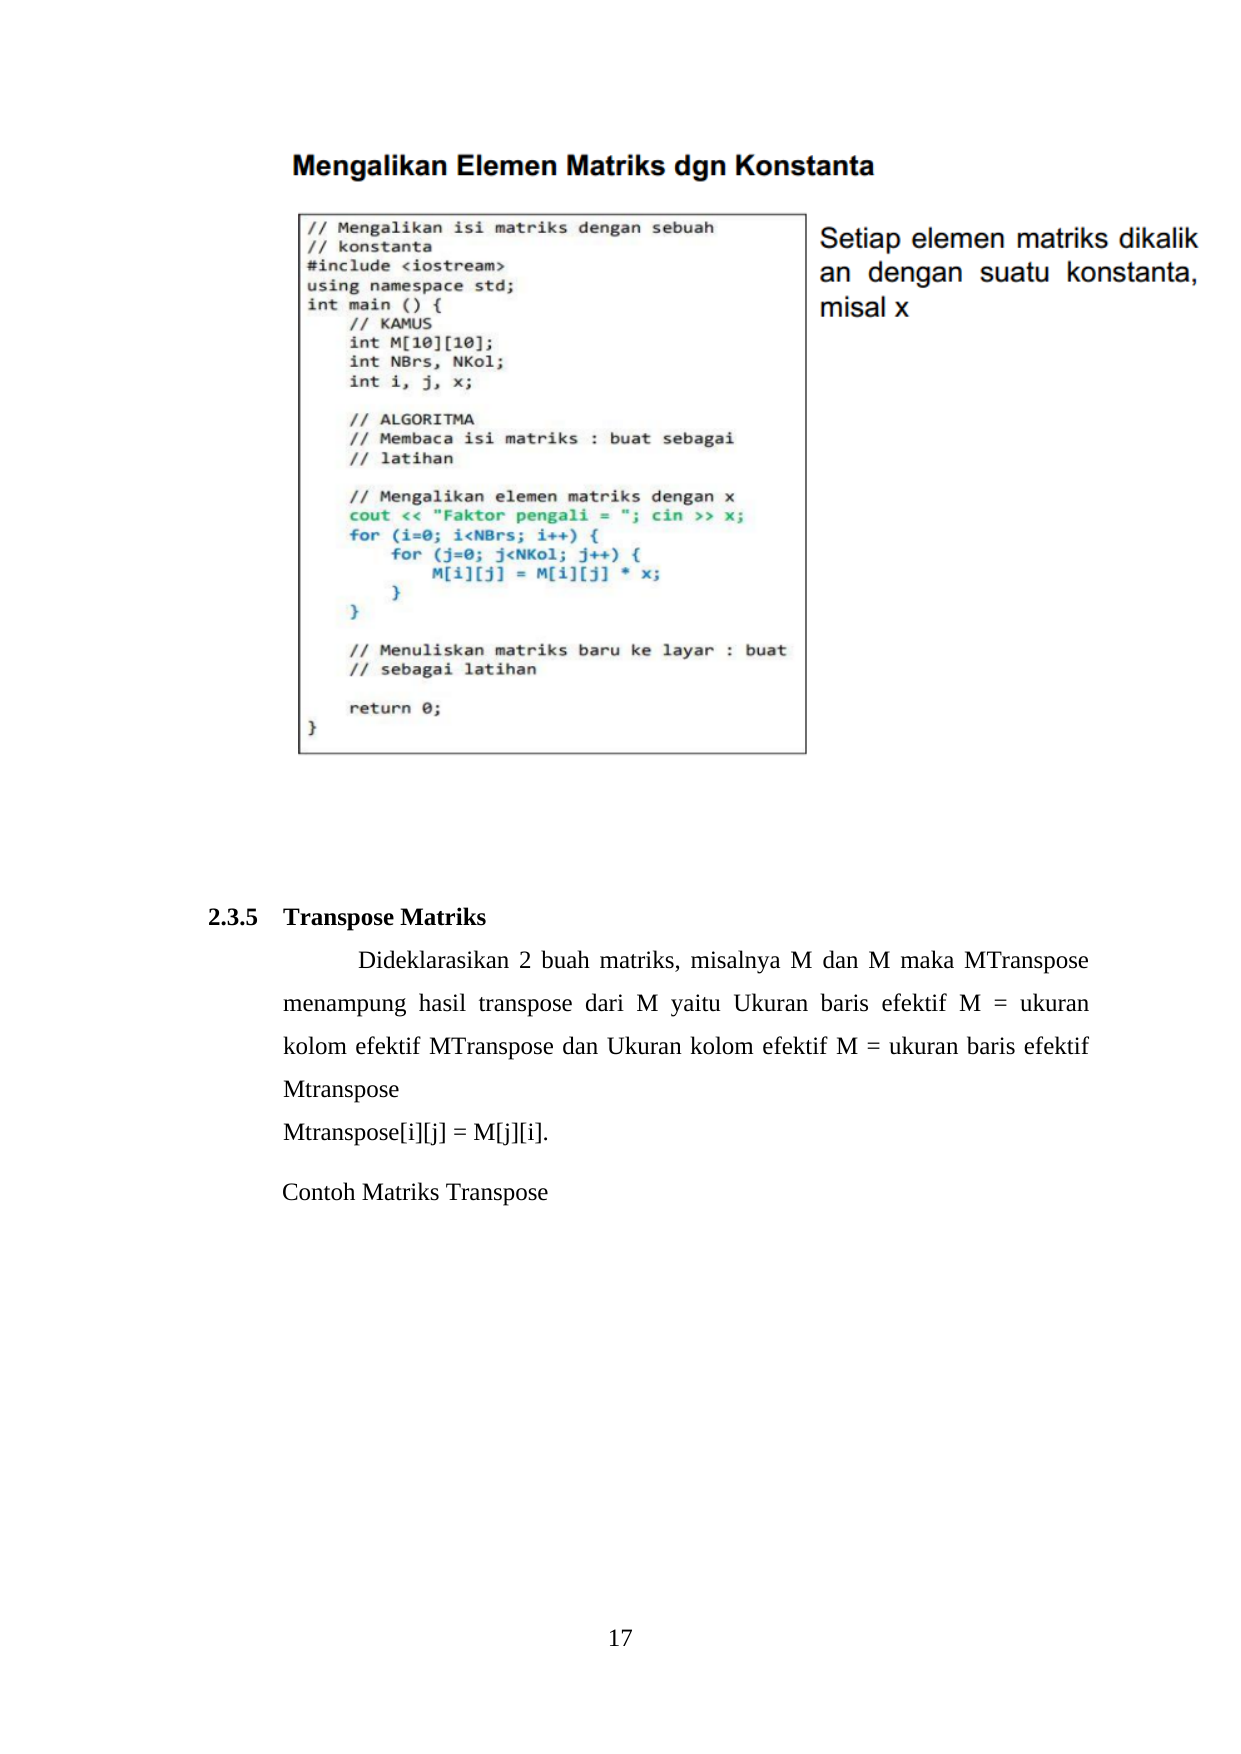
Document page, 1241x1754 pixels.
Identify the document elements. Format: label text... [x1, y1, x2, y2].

text Dideklarasikan 2 buah matriks, misalnya M dan M maka MTranspose menampung hasil transpose dari M yaitu Ukuran baris efektif M = ukuran kolom efektif MTranspose dan Ukuran kolom efektif M = ukuran baris efektif Mtranspose Mtranspose[i][j] = M[j][i]. [283, 945, 1090, 1146]
text Contoh Matriks Transpose [282, 1177, 1090, 1206]
subtitle Transpose Matriks [208, 902, 1090, 931]
picture [282, 150, 1210, 759]
